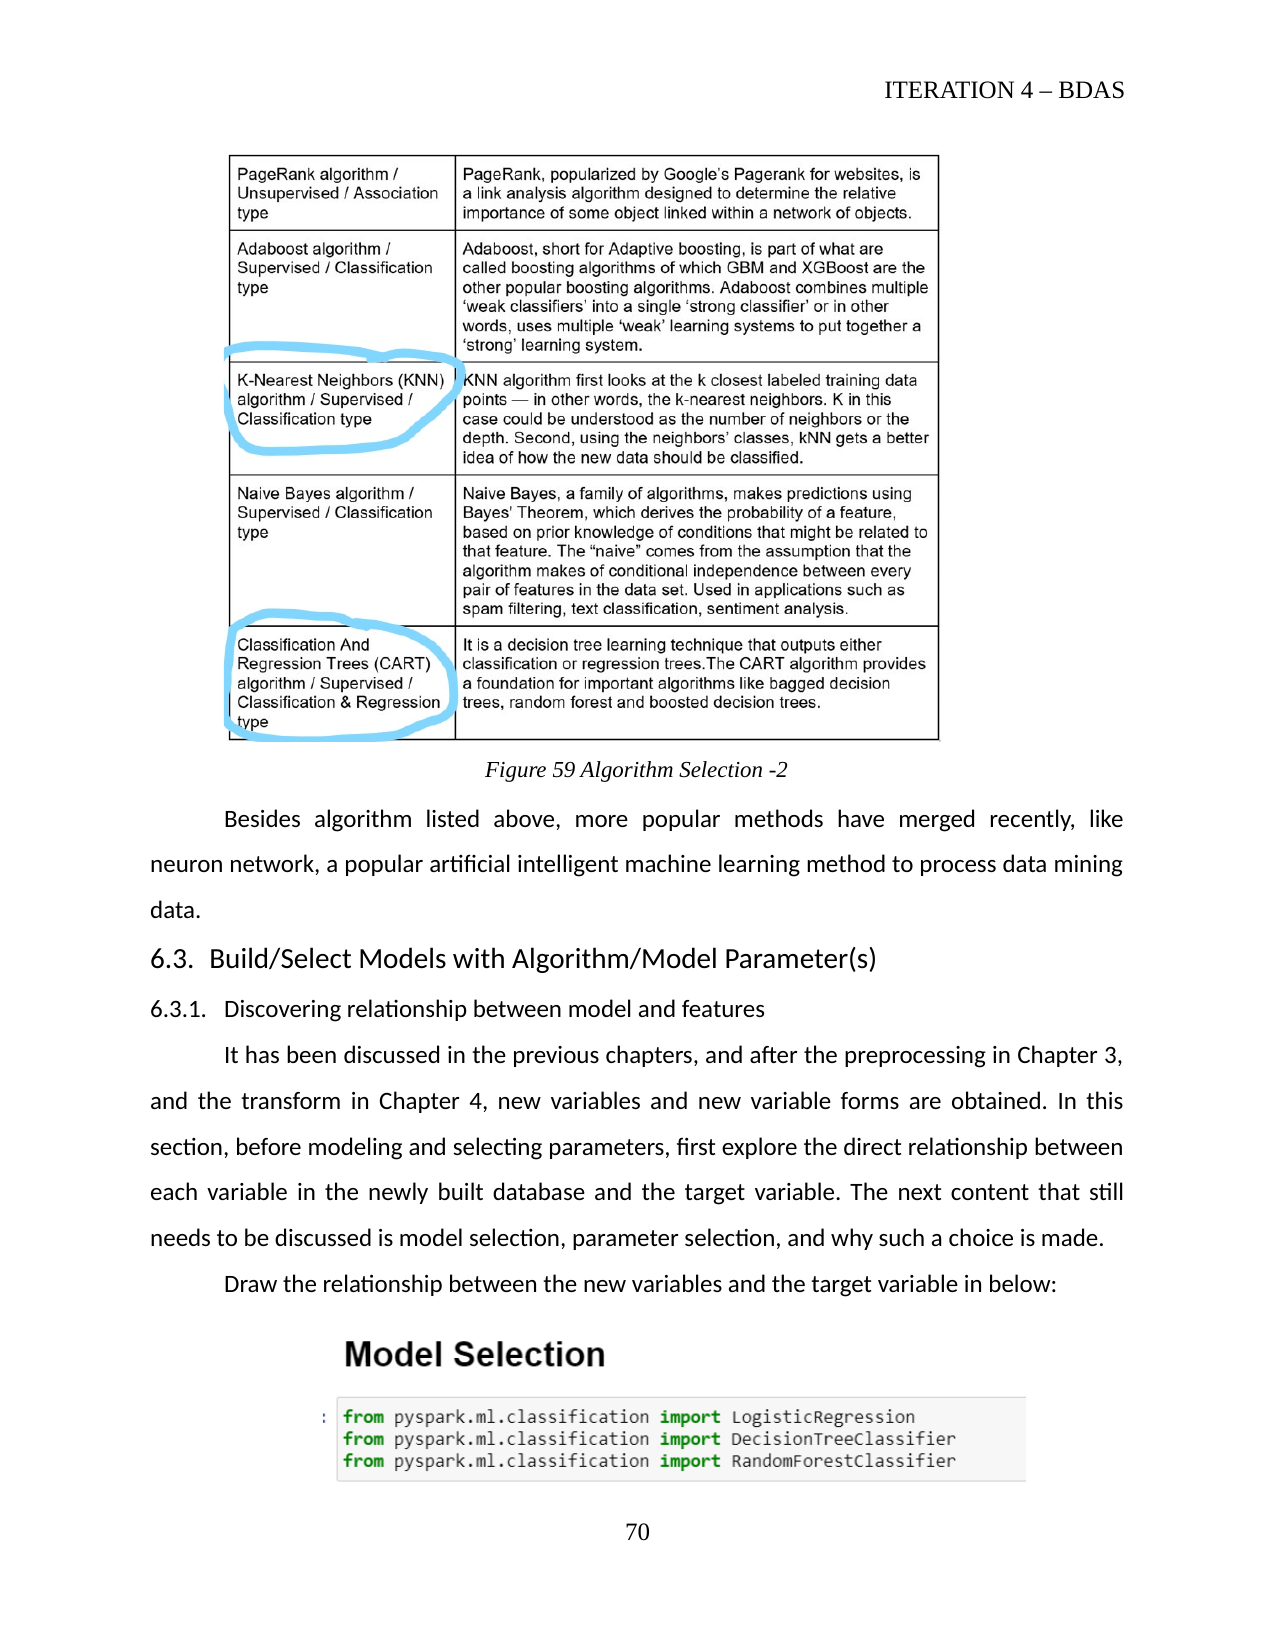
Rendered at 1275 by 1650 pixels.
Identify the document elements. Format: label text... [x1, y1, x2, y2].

picture [223, 150, 942, 742]
text Figure 59 Algorithm Selection -2 [150, 756, 1125, 782]
list Discovering relationship between model and features [150, 993, 1125, 1024]
list Draw the relationship between the new variables and the target variable in below: [150, 1268, 1125, 1298]
list It has been discussed in the previous chapters, and after the preprocessing in Chapter 3, and the transform in Chapter 4, new variables and new variable forms are obtained. In this section, before modeling and selecting parameters, first explore the direct relationship between each variable in the newly built database and the target variable. The next content that still needs to be discussed is model selection, parameter selection, and why such a choice is made. [150, 1039, 1125, 1253]
picture [322, 1313, 1027, 1491]
list Build/Select Models with Algorithm/Model Parameter(s) [150, 940, 1125, 976]
list Besides algorithm listed above, more popular methods have merged recently, like neuron network, a popular artificial intelligent machine learning method to process data mining data. [150, 803, 1125, 925]
